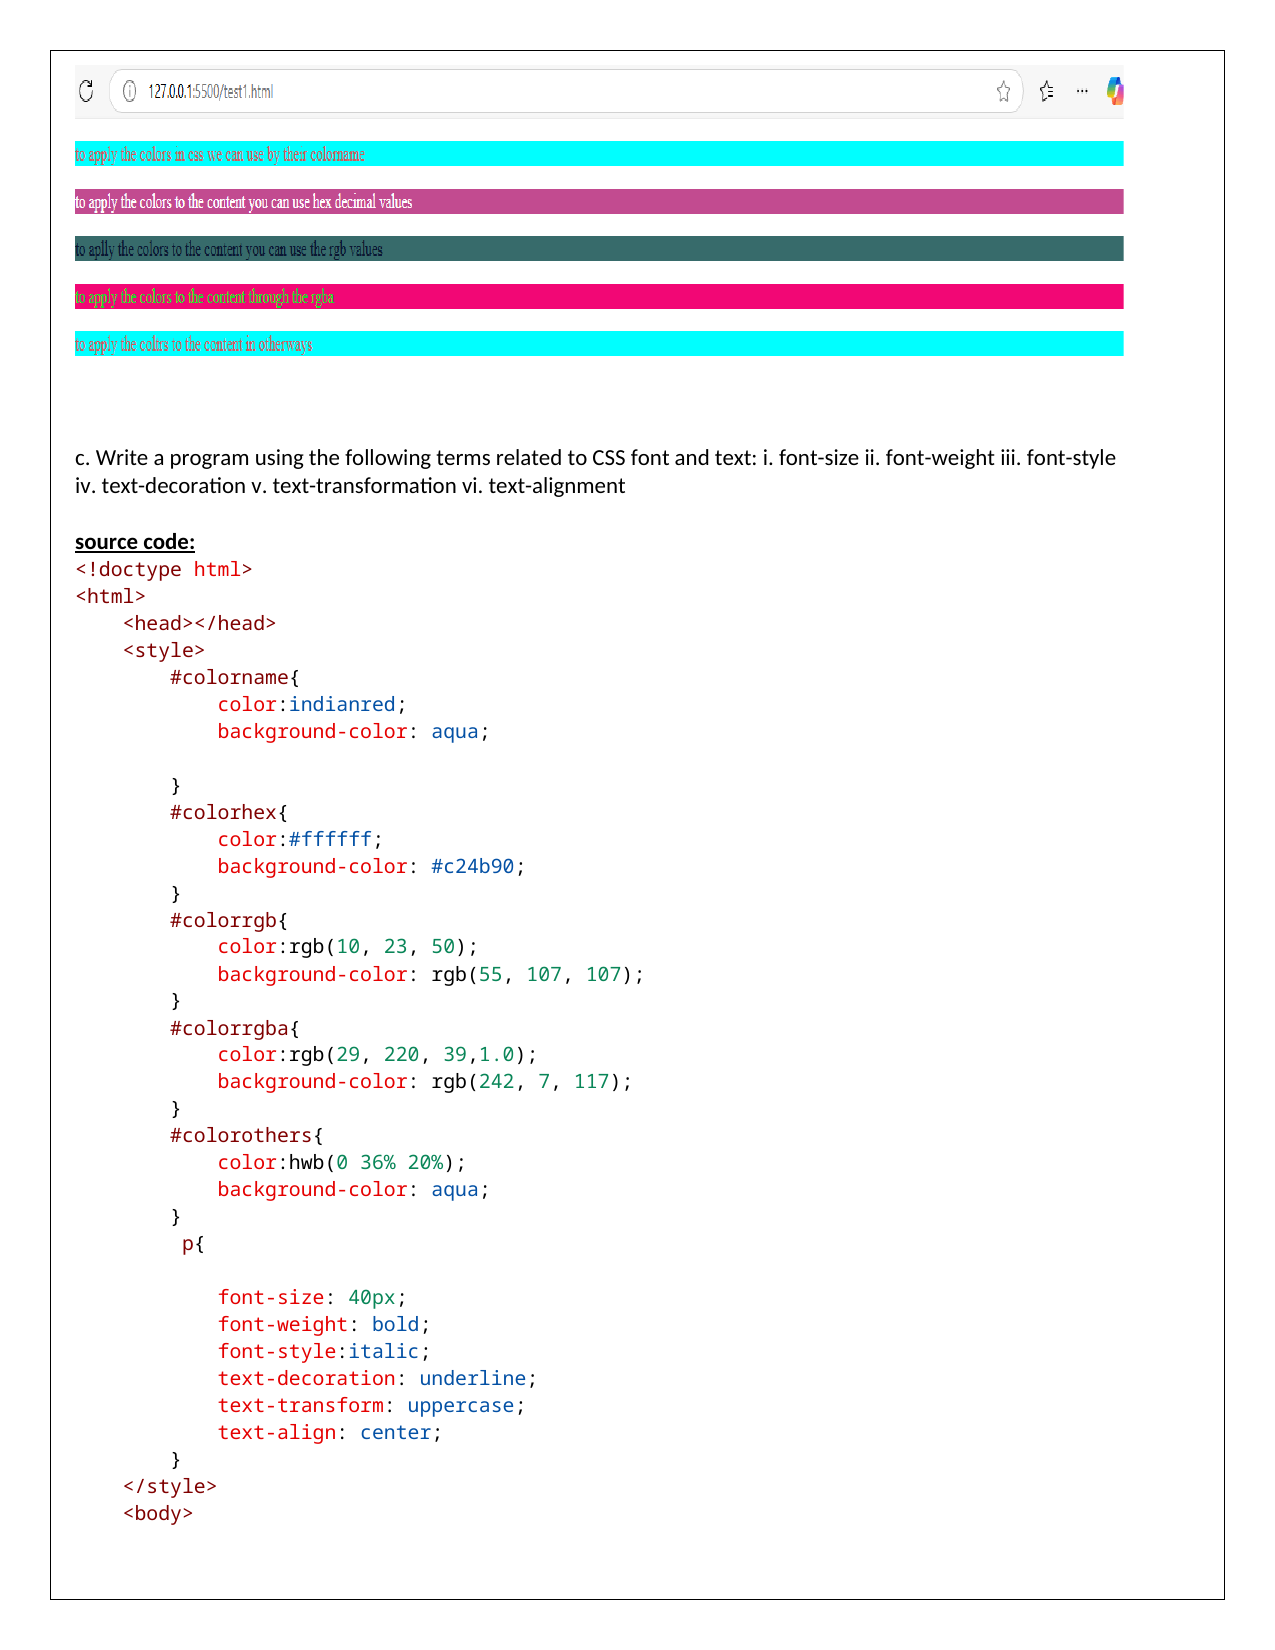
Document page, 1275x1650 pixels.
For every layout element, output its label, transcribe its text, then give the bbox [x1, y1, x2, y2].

text } [75, 1445, 1125, 1472]
text background-color: rgb(55, 107, 107); [75, 960, 1125, 987]
text font-style:italic; [75, 1337, 1125, 1364]
text <style> [75, 636, 1125, 663]
text #colorhex{ [75, 798, 1125, 825]
text } [75, 771, 1125, 798]
text color:hwb(0 36% 20%); [75, 1149, 1125, 1176]
text } [75, 879, 1125, 906]
text color:rgb(29, 220, 39,1.0); [75, 1041, 1125, 1068]
text <html> [75, 582, 1125, 609]
text #colorothers{ [75, 1122, 1125, 1149]
text } [75, 987, 1125, 1014]
text color:rgb(10, 23, 50); [75, 933, 1125, 960]
picture [75, 65, 1124, 389]
text source code: [75, 527, 1125, 555]
text text-transform: uppercase; [75, 1391, 1125, 1418]
text font-weight: bold; [75, 1311, 1125, 1337]
text </style> [75, 1472, 1125, 1499]
text background-color: #c24b90; [75, 852, 1125, 879]
text #colorrgb{ [75, 906, 1125, 933]
text } [75, 1095, 1125, 1122]
text #colorrgba{ [75, 1014, 1125, 1041]
text color:#ffffff; [75, 825, 1125, 852]
text <body> [75, 1499, 1125, 1526]
text background-color: aqua; [75, 1176, 1125, 1203]
text background-color: rgb(242, 7, 117); [75, 1068, 1125, 1095]
text c. Write a program using the following terms related to CSS font and text: i. font-size ii. font-weight iii. font-style iv. text-decoration v. text-transformation vi. text-alignment [75, 443, 1125, 499]
text color:indianred; [75, 690, 1125, 717]
text text-decoration: underline; [75, 1364, 1125, 1391]
text } [75, 1203, 1125, 1229]
text text-align: center; [75, 1418, 1125, 1445]
text <head></head> [75, 609, 1125, 636]
text #colorname{ [75, 663, 1125, 690]
text background-color: aqua; [75, 717, 1125, 744]
text font-size: 40px; [75, 1283, 1125, 1311]
text p{ [75, 1229, 1125, 1257]
text <!doctype html> [75, 555, 1125, 582]
